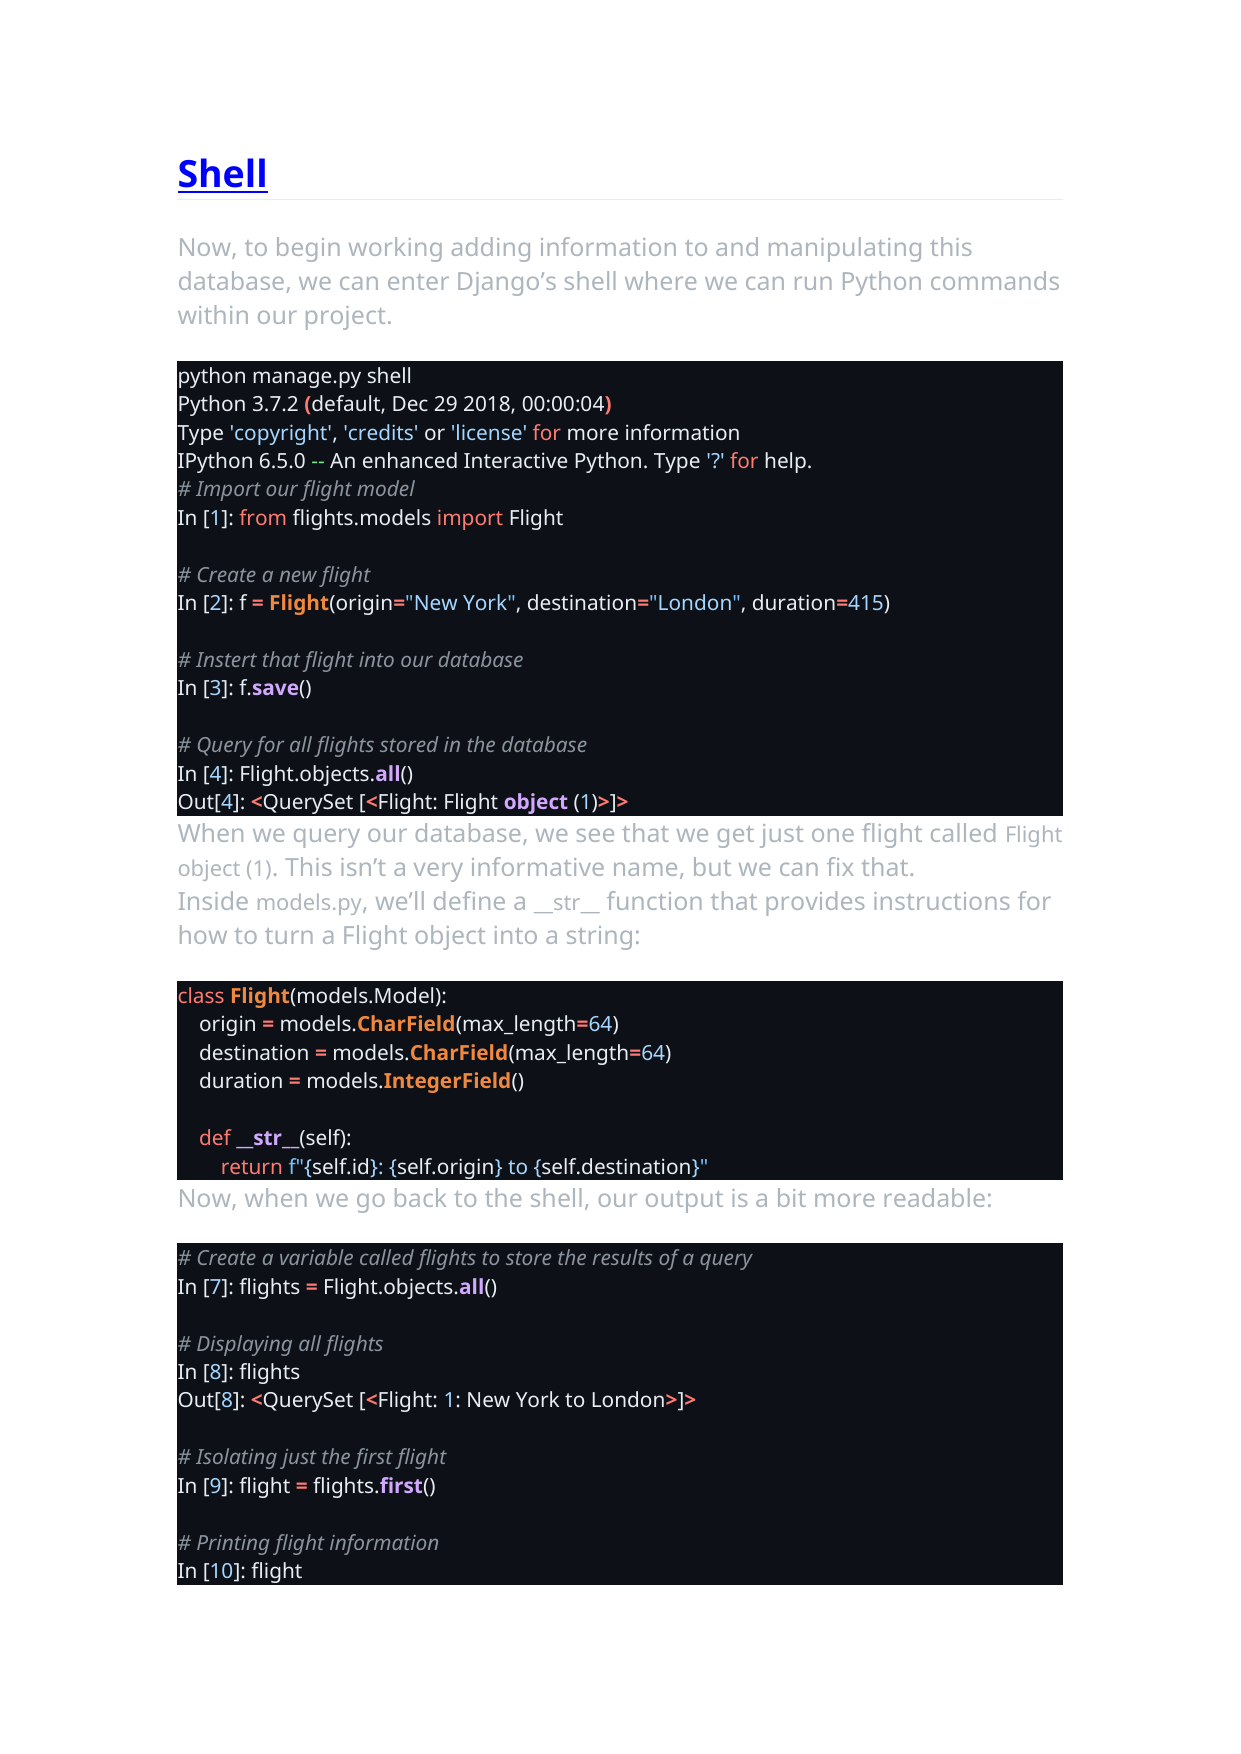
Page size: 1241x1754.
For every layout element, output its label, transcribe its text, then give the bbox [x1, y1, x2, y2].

text Now, to begin working adding information to and manipulating this database, we can enter Django’s shell where we can run Python commands within our project. [177, 229, 1063, 332]
text class Flight(models.Model): [177, 981, 1063, 1009]
text # Isolating just the first flight [177, 1442, 1063, 1471]
text In [7]: flights = Flight.objects.all() [177, 1272, 1063, 1300]
text return f"{self.id}: {self.origin} to {self.destination}" [177, 1152, 1063, 1180]
text Now, when we go back to the shell, our output is a bit more readable: [177, 1180, 1063, 1214]
text Shell [177, 148, 1063, 199]
text # Instert that flight into our database [177, 645, 1063, 673]
text In [9]: flight = flights.first() [177, 1471, 1063, 1499]
text # Displaying all flights [177, 1329, 1063, 1357]
text origin = models.CharField(max_length=64) [177, 1009, 1063, 1038]
text # Import our flight model [177, 474, 1063, 503]
text In [2]: f = Flight(origin="New York", destination="London", duration=415) [177, 588, 1063, 617]
text Type 'copyright', 'credits' or 'license' for more information [177, 418, 1063, 446]
text In [4]: Flight.objects.all() [177, 759, 1063, 787]
text In [1]: from flights.models import Flight [177, 503, 1063, 531]
text Python 3.7.2 (default, Dec 29 2018, 00:00:04) [177, 389, 1063, 418]
text # Printing flight information [177, 1528, 1063, 1556]
text In [10]: flight [177, 1556, 1063, 1585]
text # Create a variable called flights to store the results of a query [177, 1243, 1063, 1272]
text Out[8]: <QuerySet [<Flight: 1: New York to London>]> [177, 1386, 1063, 1414]
text python manage.py shell [177, 361, 1063, 389]
text # Create a new flight [177, 560, 1063, 588]
text When we query our database, we see that we get just one flight called Flight object (1). This isn’t a very informative name, but we can fix that. Inside models.py, we’ll define a __str__ function that provides instructions for how to turn a Flight object into a string: [177, 816, 1063, 952]
text destination = models.CharField(max_length=64) [177, 1038, 1063, 1066]
text In [3]: f.save() [177, 673, 1063, 702]
text In [8]: flights [177, 1357, 1063, 1386]
text duration = models.IntegerField() [177, 1066, 1063, 1095]
text def __str__(self): [177, 1123, 1063, 1152]
text # Query for all flights stored in the database [177, 730, 1063, 759]
text Out[4]: <QuerySet [<Flight: Flight object (1)>]> [177, 787, 1063, 816]
text IPython 6.5.0 -- An enhanced Interactive Python. Type '?' for help. [177, 446, 1063, 474]
